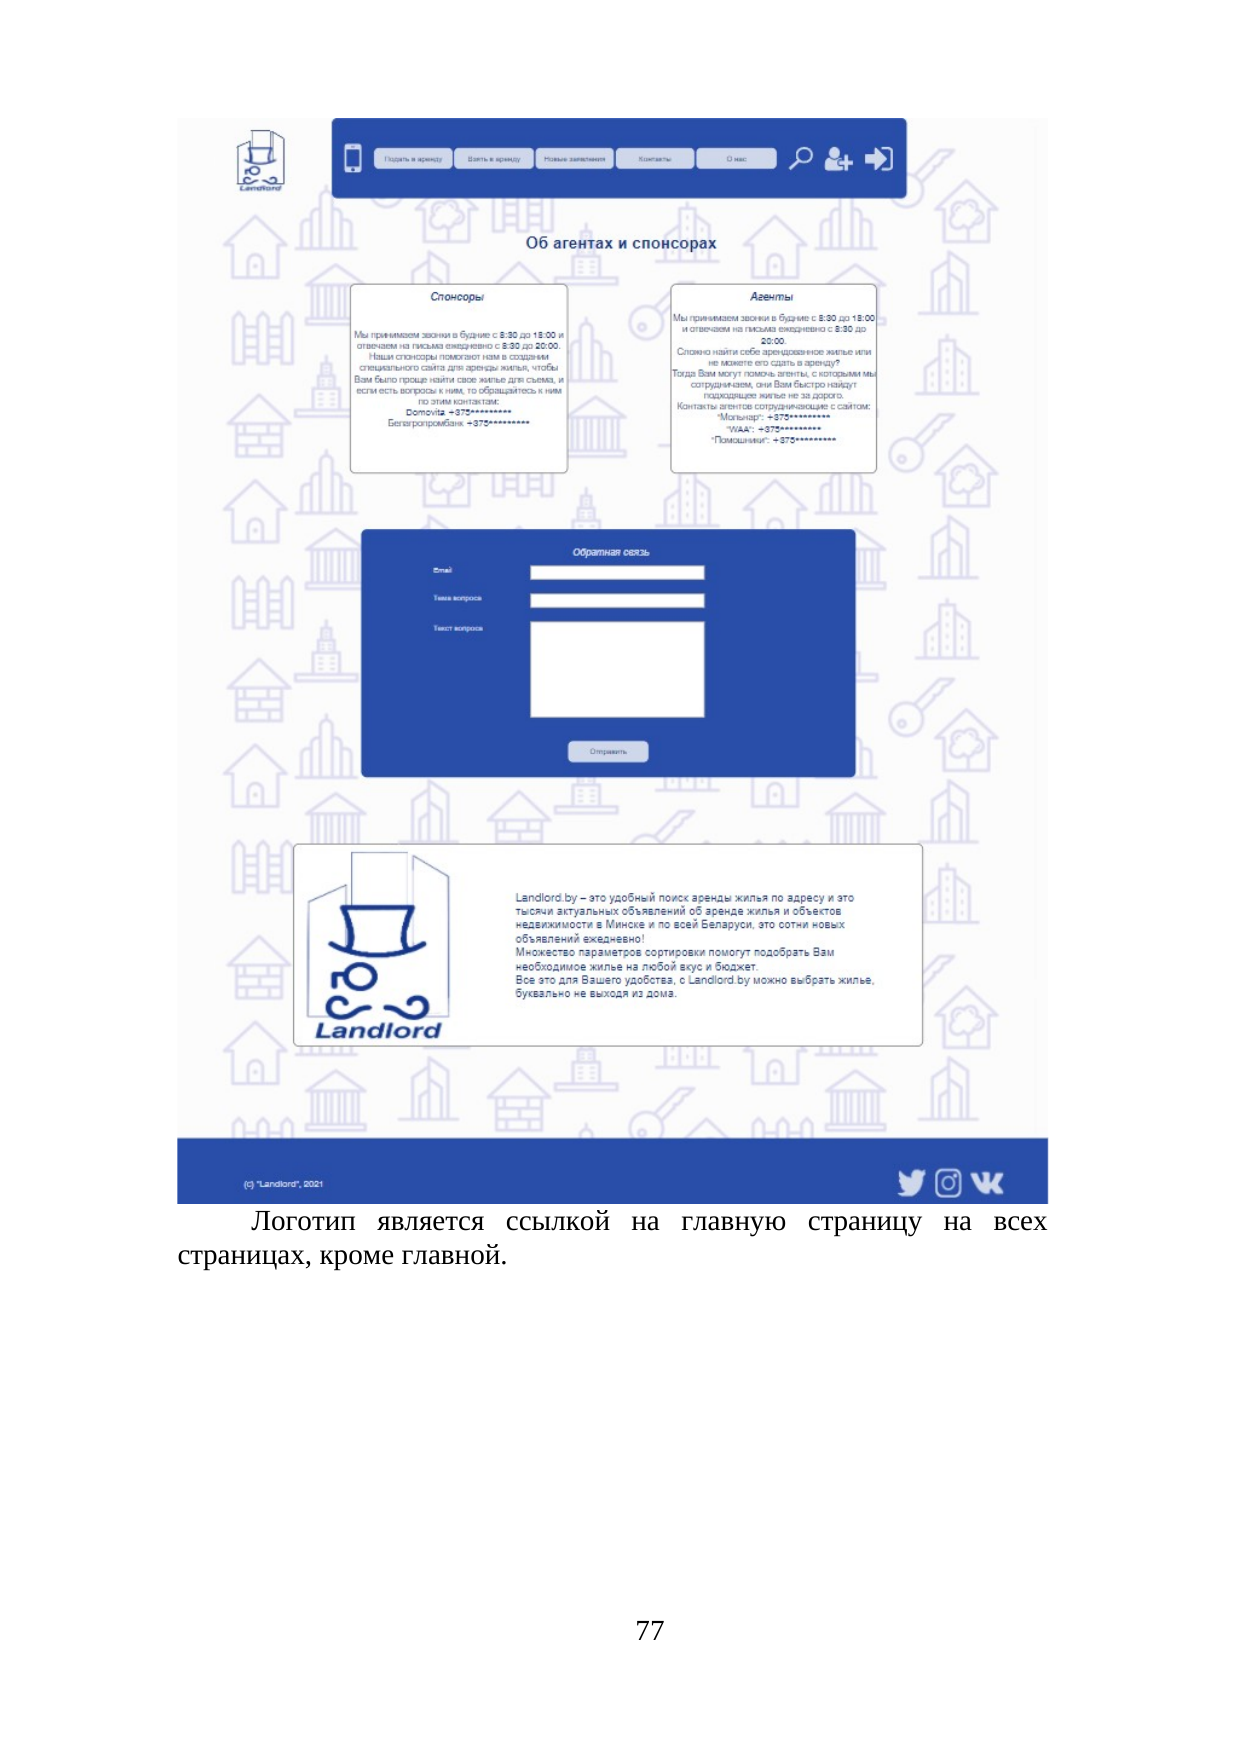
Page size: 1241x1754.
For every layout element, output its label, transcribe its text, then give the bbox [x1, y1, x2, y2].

picture [177, 118, 1049, 1204]
text Логотип является ссылкой на главную страницу на всех страницах, кроме главной. [177, 1204, 1048, 1270]
